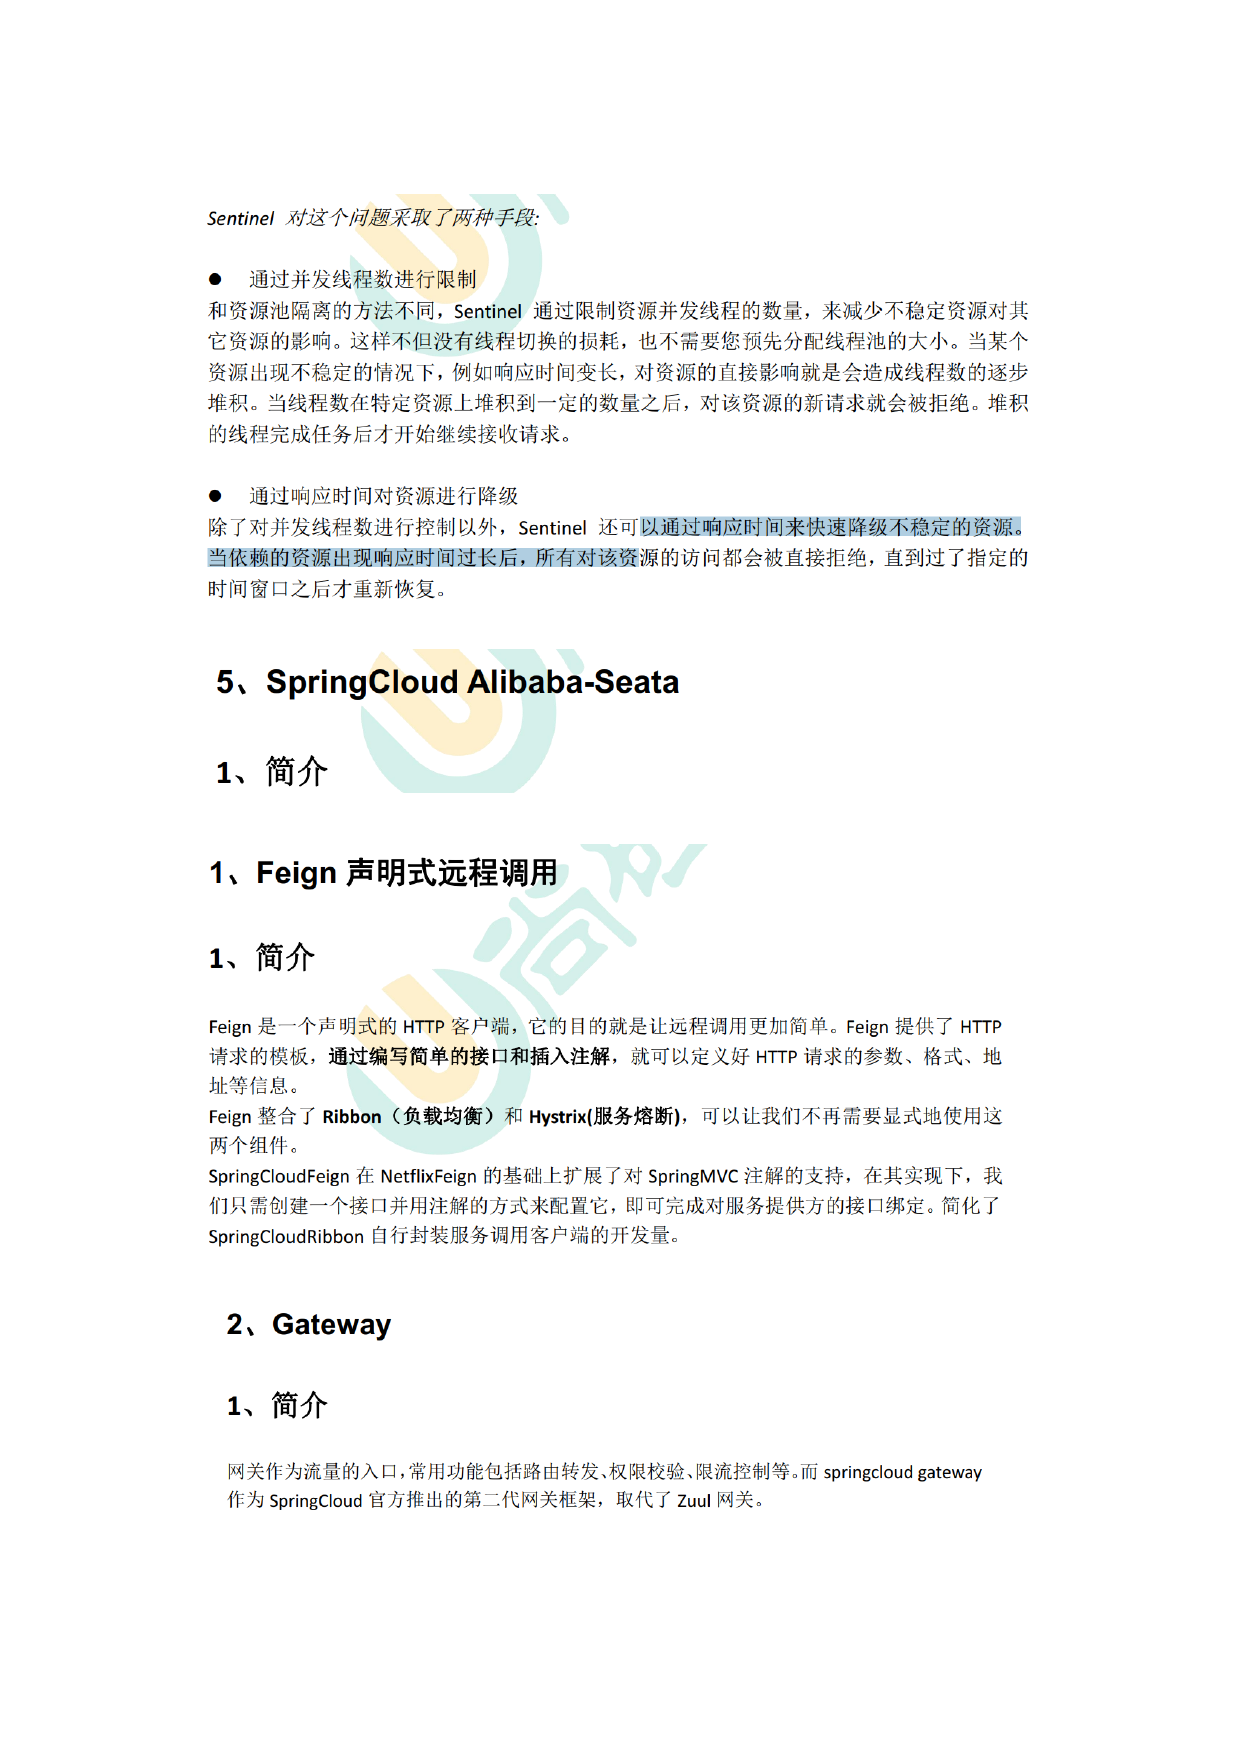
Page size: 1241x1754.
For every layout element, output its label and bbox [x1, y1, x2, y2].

picture [187, 649, 1053, 793]
picture [187, 844, 1053, 1259]
picture [187, 1299, 1053, 1527]
picture [187, 194, 1053, 610]
